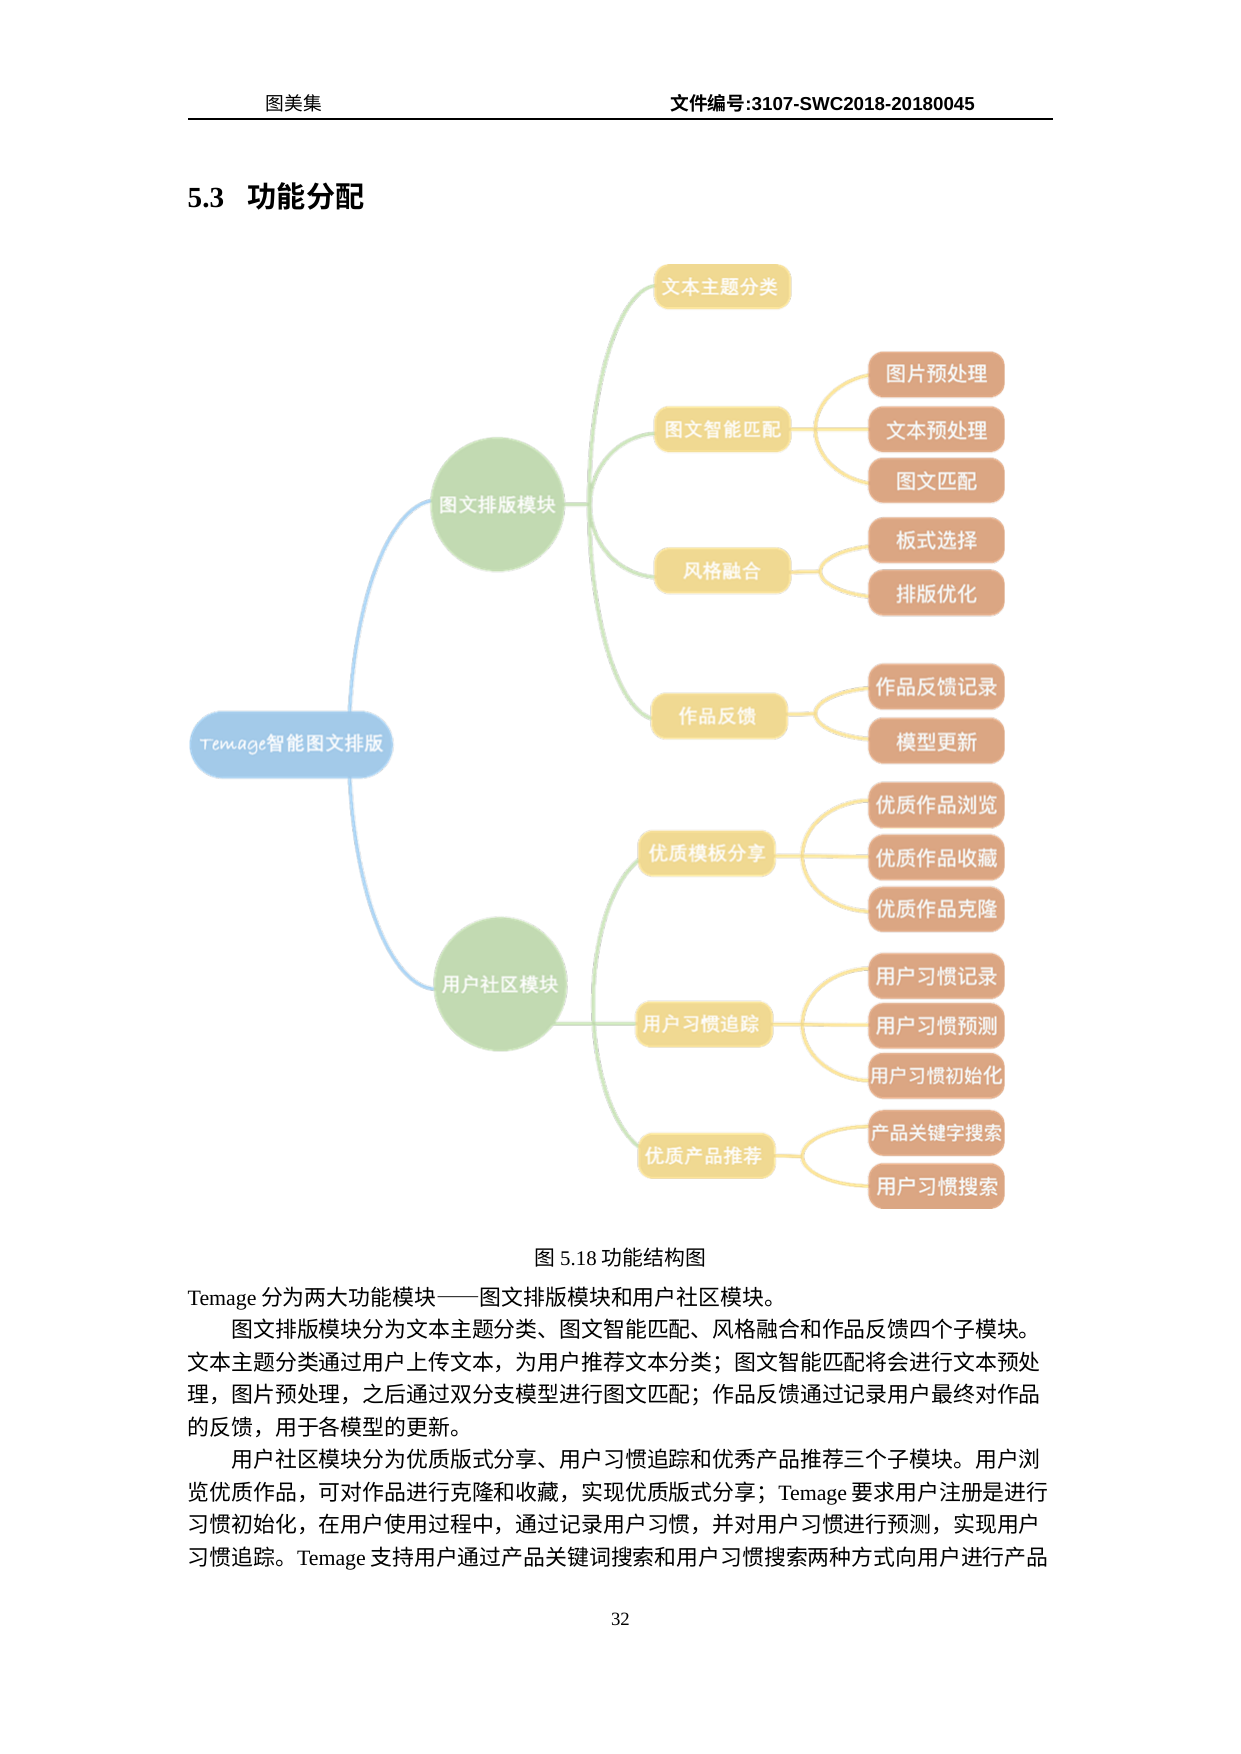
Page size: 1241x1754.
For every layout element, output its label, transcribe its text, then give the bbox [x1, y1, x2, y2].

text 图文排版模块分为文本主题分类、图文智能匹配、风格融合和作品反馈四个子模块。文本主题分类通过用户上传文本，为用户推荐文本分类；图文智能匹配将会进行文本预处理，图片预处理，之后通过双分支模型进行图文匹配；作品反馈通过记录用户最终对作品的反馈，用于各模型的更新。 [187, 1312, 1053, 1442]
text Temage分为两大功能模块——图文排版模块和用户社区模块。 [187, 1279, 1053, 1312]
subtitle 功能分配 [187, 162, 1053, 227]
picture [187, 264, 1005, 1209]
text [187, 1442, 1053, 1572]
